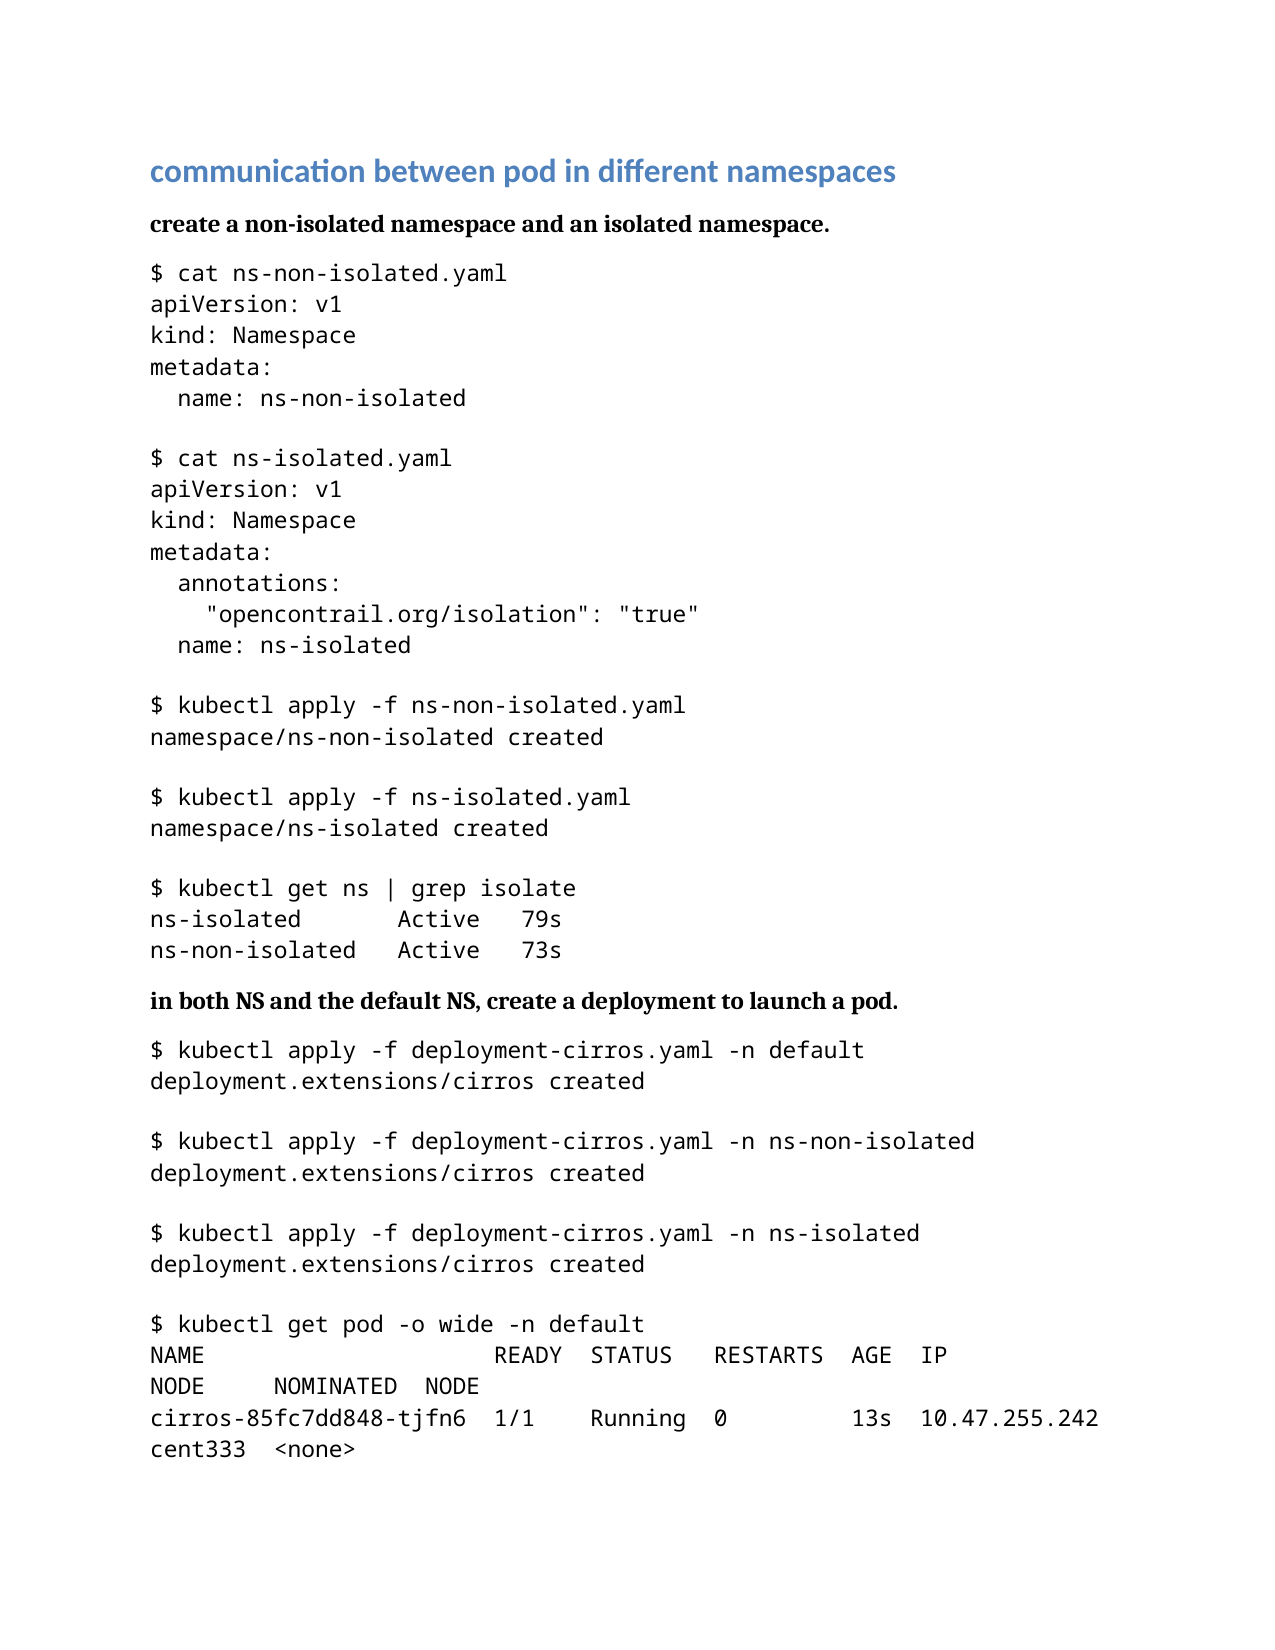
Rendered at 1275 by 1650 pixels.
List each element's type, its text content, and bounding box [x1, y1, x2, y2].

subtitle communication between pod in different namespaces [150, 150, 1125, 191]
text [150, 1034, 1125, 1493]
text create a non-isolated namespace and an isolated namespace. [150, 209, 1125, 238]
text $ cat ns-non-isolated.yaml apiVersion: v1 kind: Namespace metadata: name: ns-non-isolated $ cat ns-isolated.yaml apiVersion: v1 kind: Namespace metadata: annotations: "opencontrail.org/isolation": "true" name: ns-isolated $ kubectl apply -f ns-non-isolated.yaml namespace/ns-non-isolated created $ kubectl apply -f ns-isolated.yaml namespace/ns-isolated created $ kubectl get ns | grep isolate ns-isolated Active 79s ns-non-isolated Active 73s [150, 257, 1125, 966]
text in both NS and the default NS, create a deployment to launch a pod. [150, 987, 1125, 1015]
